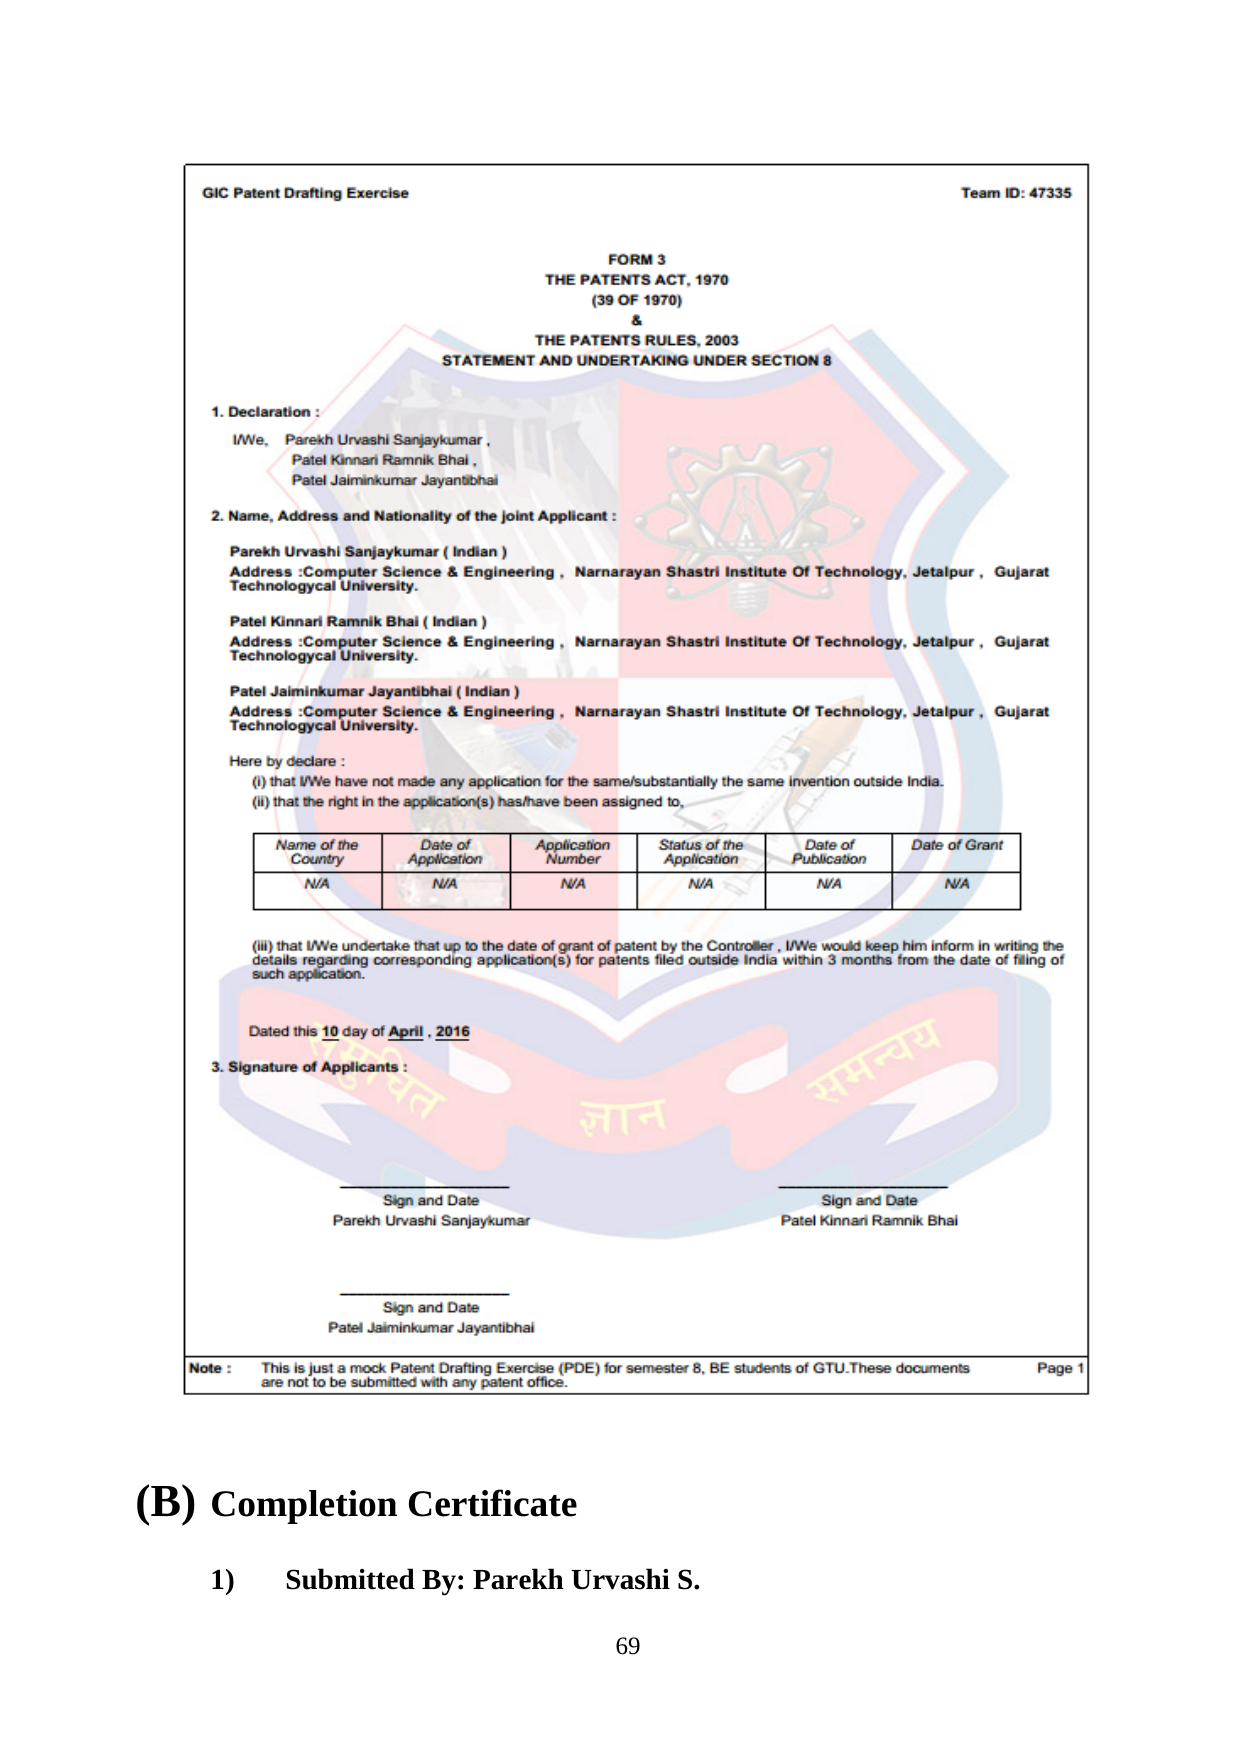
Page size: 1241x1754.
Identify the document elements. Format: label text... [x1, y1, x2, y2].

text (B) Completion Certificate [135, 1473, 1120, 1526]
list Submitted By: Parekh Urvashi S. [210, 1562, 1120, 1596]
picture [135, 119, 1139, 1426]
